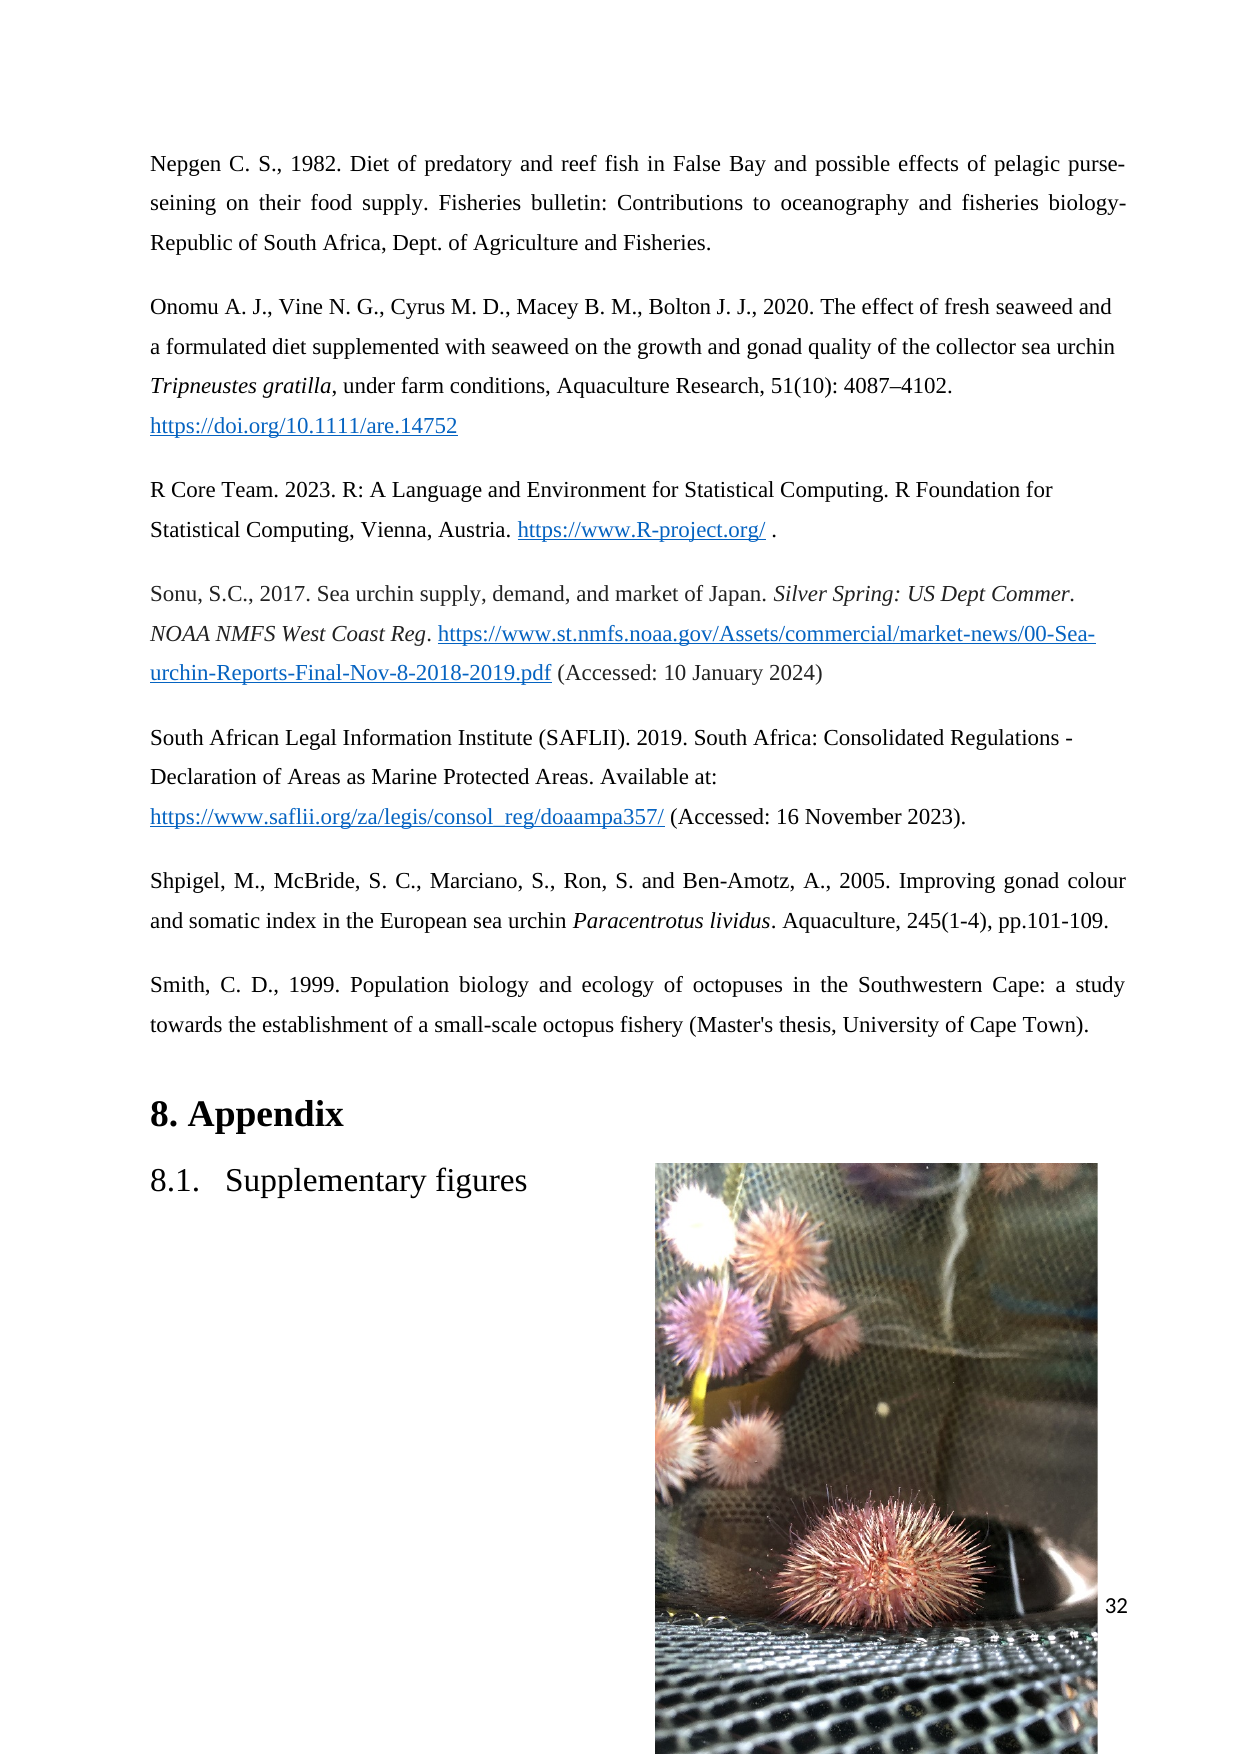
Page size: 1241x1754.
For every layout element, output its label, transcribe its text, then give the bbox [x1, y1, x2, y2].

picture [655, 1163, 1098, 1754]
text R Core Team. 2023. R: A Language and Environment for Statistical Computing. R Foundation for Statistical Computing, Vienna, Austria. https://www.R-project.org/ . [150, 476, 1128, 542]
text Sonu, S.C., 2017. Sea urchin supply, demand, and market of Japan. Silver Spring: US Dept Commer. NOAA NMFS West Coast Reg. https://www.st.nmfs.noaa.gov/Assets/commercial/market-news/00-Sea-urchin-Reports-Final-Nov-8-2018-2019.pdf (Accessed: 10 January 2024) [150, 580, 1128, 686]
text South African Legal Information Institute (SAFLII). 2019. South Africa: Consolidated Regulations - Declaration of Areas as Marine Protected Areas. Available at: https://www.saflii.org/za/legis/consol_reg/doaampa357/ (Accessed: 16 November 2023). [150, 724, 1128, 829]
text Onomu A. J., Vine N. G., Cyrus M. D., Macey B. M., Bolton J. J., 2020. The effect of fresh seaweed and a formulated diet supplemented with seaweed on the growth and gonad quality of the collector sea urchin Tripneustes gratilla, under farm conditions, Aquaculture Research, 51(10): 4087–4102. https://doi.org/10.1111/are.14752 [150, 293, 1128, 438]
text Nepgen C. S., 1982. Diet of predatory and reef fish in False Bay and possible effects of pelagic purse-seining on their food supply. Fisheries bulletin: Contributions to oceanography and fisheries biology-Republic of South Africa, Dept. of Agriculture and Fisheries. [150, 150, 1128, 255]
text Smith, C. D., 1999. Population biology and ecology of octopuses in the Southwestern Cape: a study towards the establishment of a small-scale octopus fishery (Master's thesis, University of Cape Town). [150, 971, 1128, 1037]
text Shpigel, M., McBride, S. C., Marciano, S., Ron, S. and Ben-Amotz, A., 2005. Improving gonad colour and somatic index in the European sea urchin Paracentrotus lividus. Aquaculture, 245(1-4), pp.101-109. [150, 867, 1128, 933]
subtitle Appendix [150, 1092, 1128, 1135]
subtitle Supplementary figures [150, 1161, 1128, 1199]
